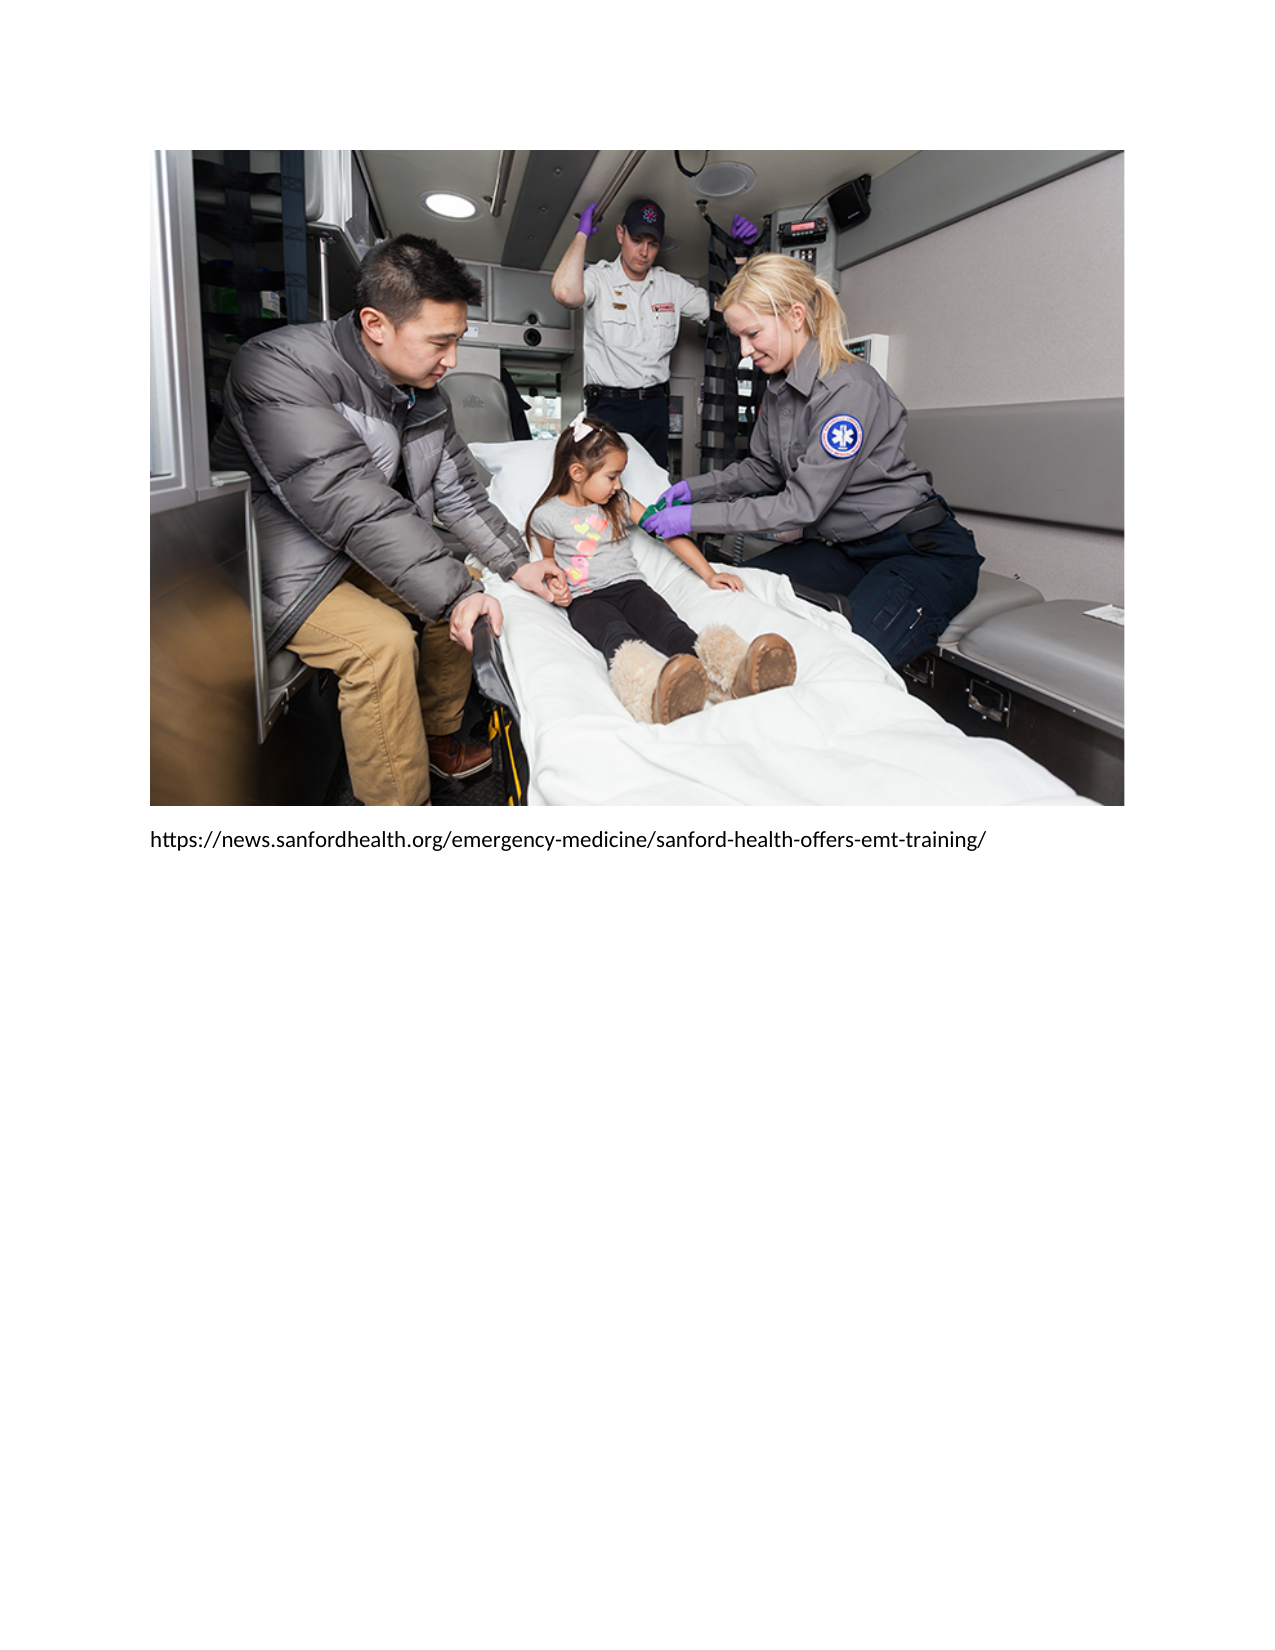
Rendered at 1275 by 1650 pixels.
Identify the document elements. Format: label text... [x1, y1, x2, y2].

picture [150, 150, 1125, 806]
text https://news.sanfordhealth.org/emergency-medicine/sanford-health-offers-emt-training/ [150, 825, 1125, 853]
